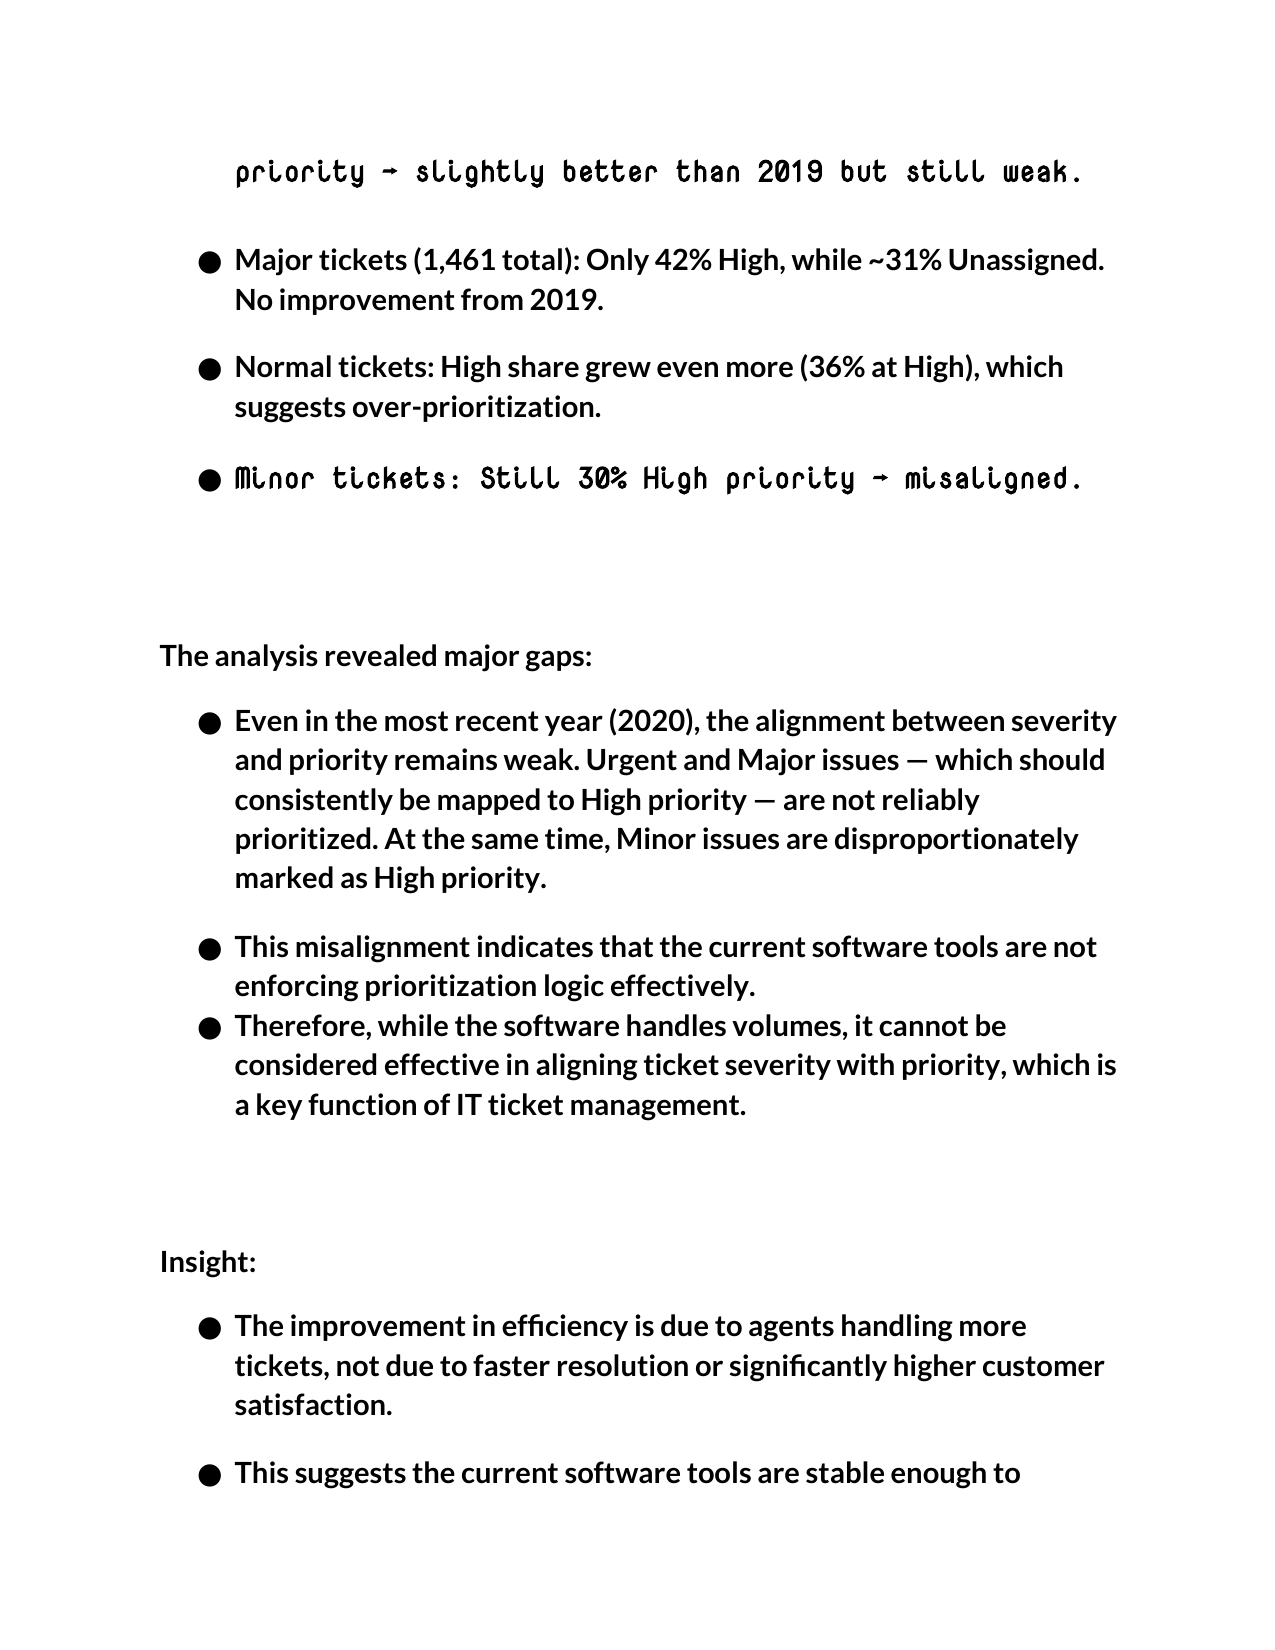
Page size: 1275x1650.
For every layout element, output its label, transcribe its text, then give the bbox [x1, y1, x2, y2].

list Major tickets (1,461 total): Only 42% High, while ~31% Unassigned. No improvement from 2019. [197, 242, 1125, 346]
text Insight: [159, 1244, 1125, 1279]
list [197, 1455, 1125, 1490]
text The analysis revealed major gaps: [159, 638, 1125, 673]
list This misalignment indicates that the current software tools are not enforcing prioritization logic effectively. [197, 928, 1125, 1003]
list Even in the most recent year (2020), the alignment between severity and priority remains weak. Urgent and Major issues — which should consistently be mapped to High priority — are not reliably prioritized. At the same time, Minor issues are disproportionately marked as High priority. [197, 702, 1125, 925]
list Normal tickets: High share grew even more (36% at High), which suggests over-prioritization. [197, 349, 1125, 453]
list Therefore, while the software handles volumes, it cannot be considered effective in aligning ticket severity with priority, which is a key function of IT ticket management. [197, 1007, 1125, 1151]
list The improvement in efficiency is due to agents handling more tickets, not due to faster resolution or significantly higher customer satisfaction. [197, 1308, 1125, 1452]
